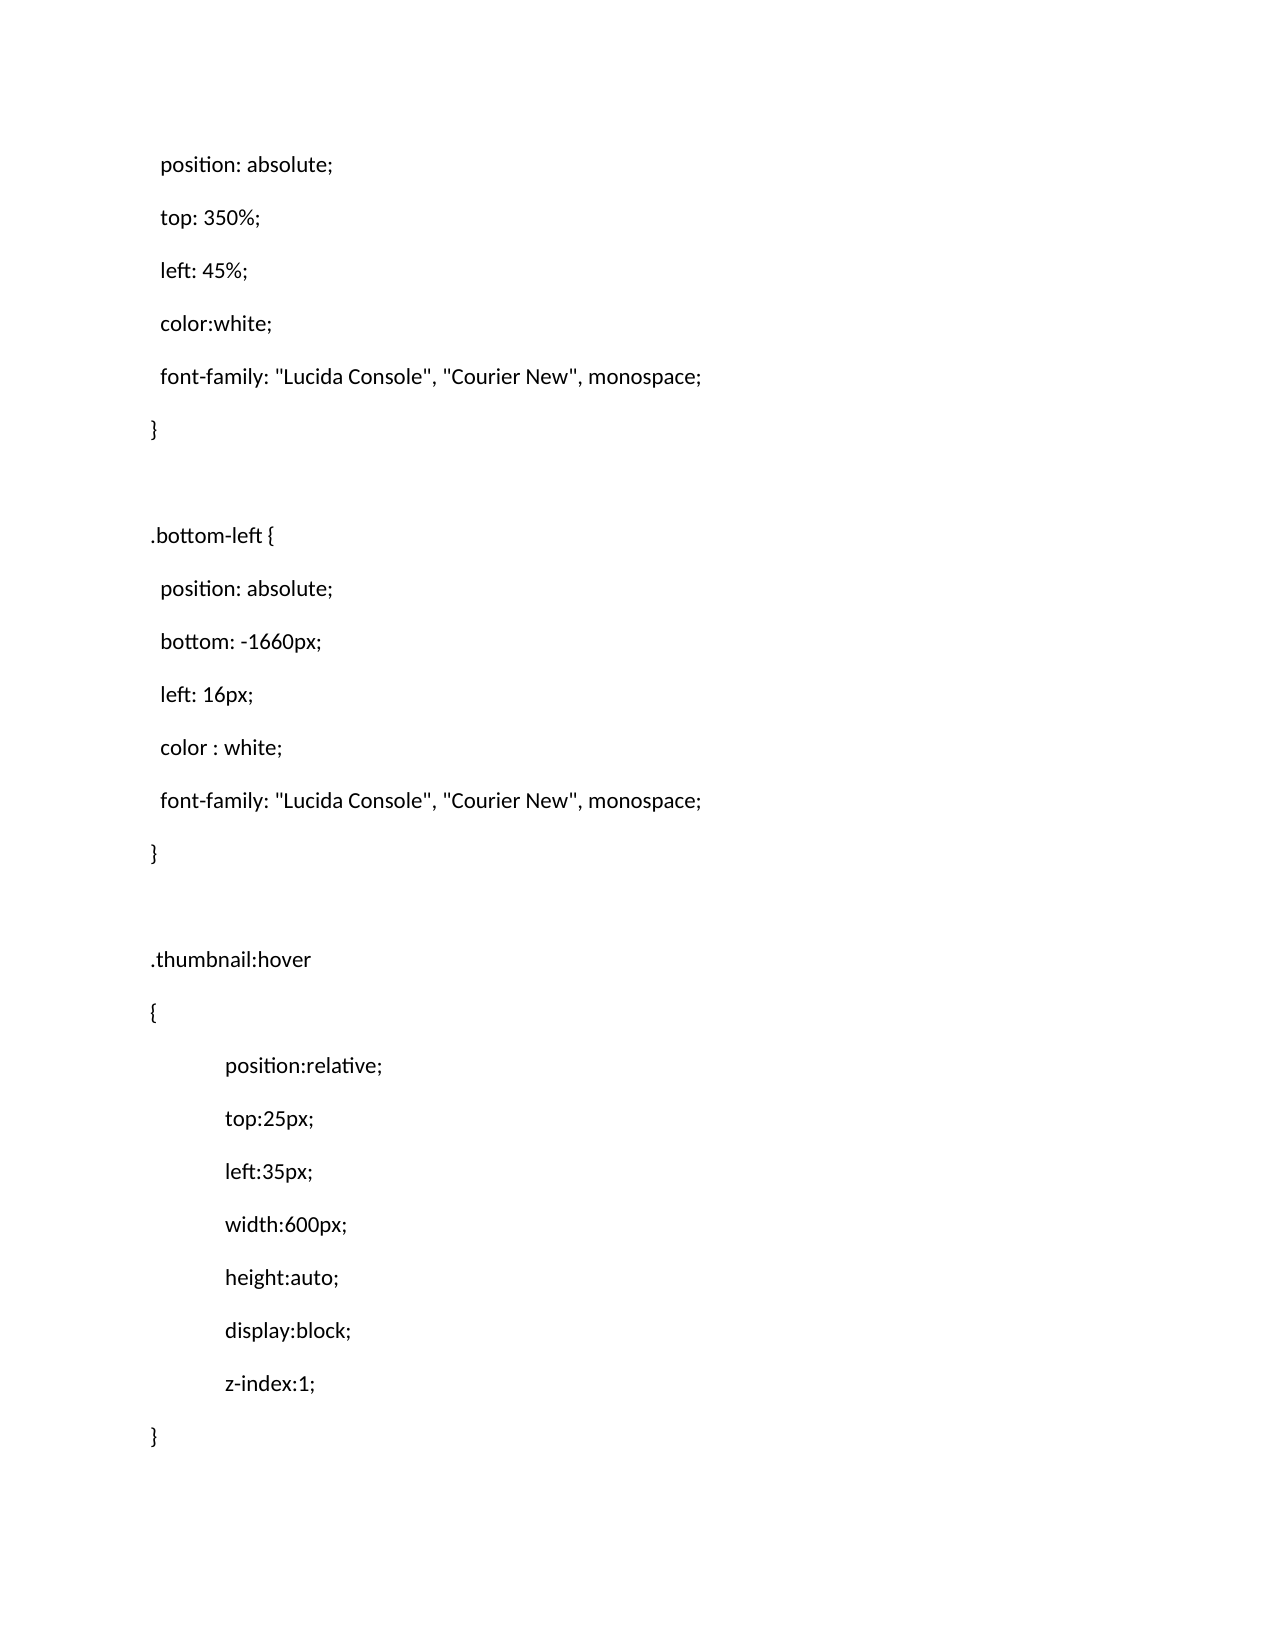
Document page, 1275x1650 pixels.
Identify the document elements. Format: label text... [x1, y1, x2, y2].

text font-family: "Lucida Console", "Courier New", monospace; [150, 362, 1125, 390]
text .thumbnail:hover [150, 945, 1125, 973]
text position: absolute; [150, 574, 1125, 602]
text top: 350%; [150, 203, 1125, 231]
text z-index:1; [150, 1369, 1125, 1397]
text width:600px; [150, 1210, 1125, 1238]
text height:auto; [150, 1263, 1125, 1291]
text position:relative; [150, 1051, 1125, 1079]
text display:block; [150, 1316, 1125, 1344]
text font-family: "Lucida Console", "Courier New", monospace; [150, 786, 1125, 814]
text top:25px; [150, 1104, 1125, 1132]
text color : white; [150, 733, 1125, 761]
text left: 16px; [150, 680, 1125, 708]
text } [150, 1422, 1125, 1451]
text left: 45%; [150, 256, 1125, 284]
text color:white; [150, 309, 1125, 337]
text .bottom-left { [150, 521, 1125, 549]
text position: absolute; [150, 150, 1125, 178]
text left:35px; [150, 1157, 1125, 1185]
text bottom: -1660px; [150, 627, 1125, 655]
text } [150, 839, 1125, 867]
text { [150, 998, 1125, 1026]
text } [150, 415, 1125, 443]
